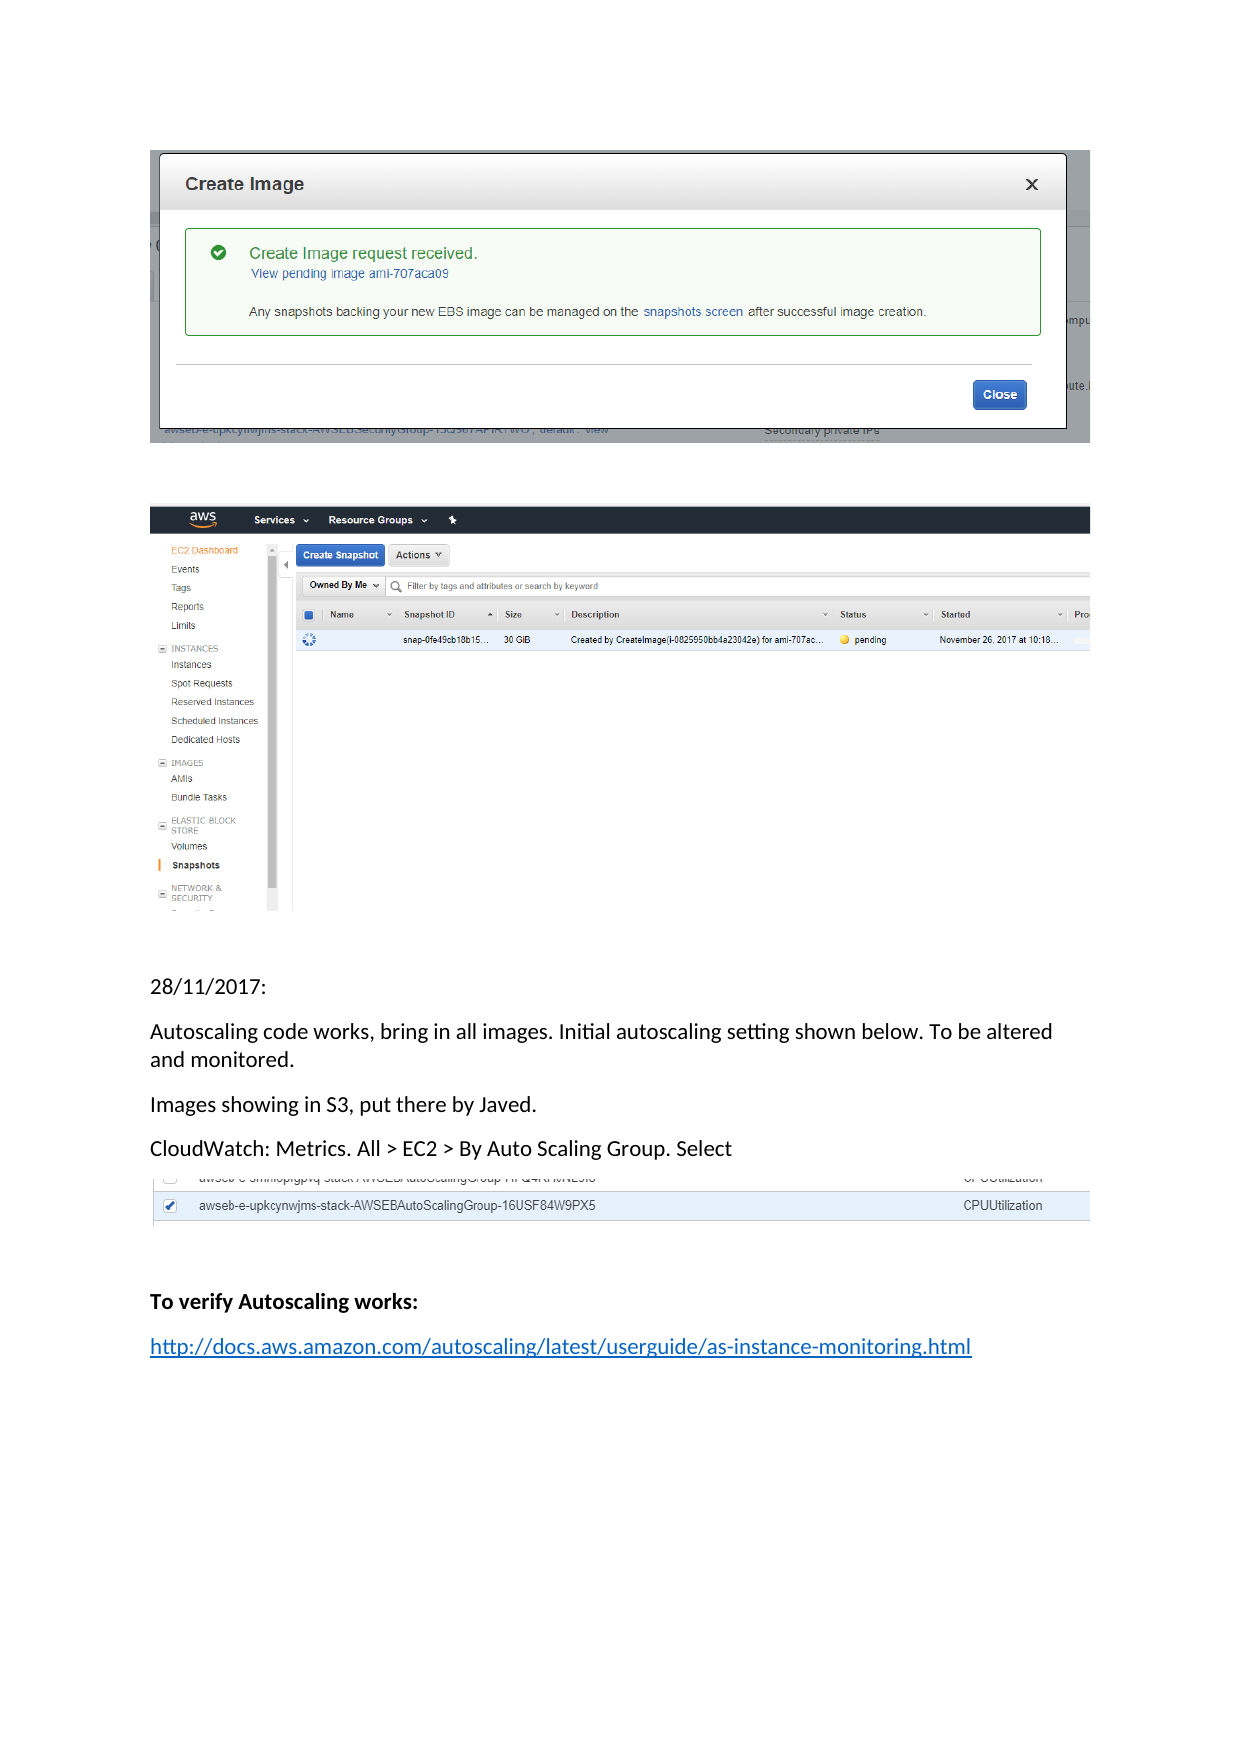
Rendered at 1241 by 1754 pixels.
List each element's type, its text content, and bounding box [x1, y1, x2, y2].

picture [150, 503, 1091, 911]
text Images showing in S3, put there by Javed. [150, 1090, 1090, 1118]
text CloudWatch: Metrics. All > EC2 > By Auto Scaling Group. Select [150, 1134, 1090, 1162]
picture [150, 1179, 1091, 1226]
text To verify Autoscaling works: [150, 1287, 1090, 1315]
text 28/11/2017: [150, 972, 1090, 1000]
picture [150, 150, 1091, 443]
text Autoscaling code works, bring in all images. Initial autoscaling setting shown below. To be altered and monitored. [150, 1017, 1090, 1073]
text http://docs.aws.amazon.com/autoscaling/latest/userguide/as-instance-monitoring.html [150, 1332, 1090, 1360]
